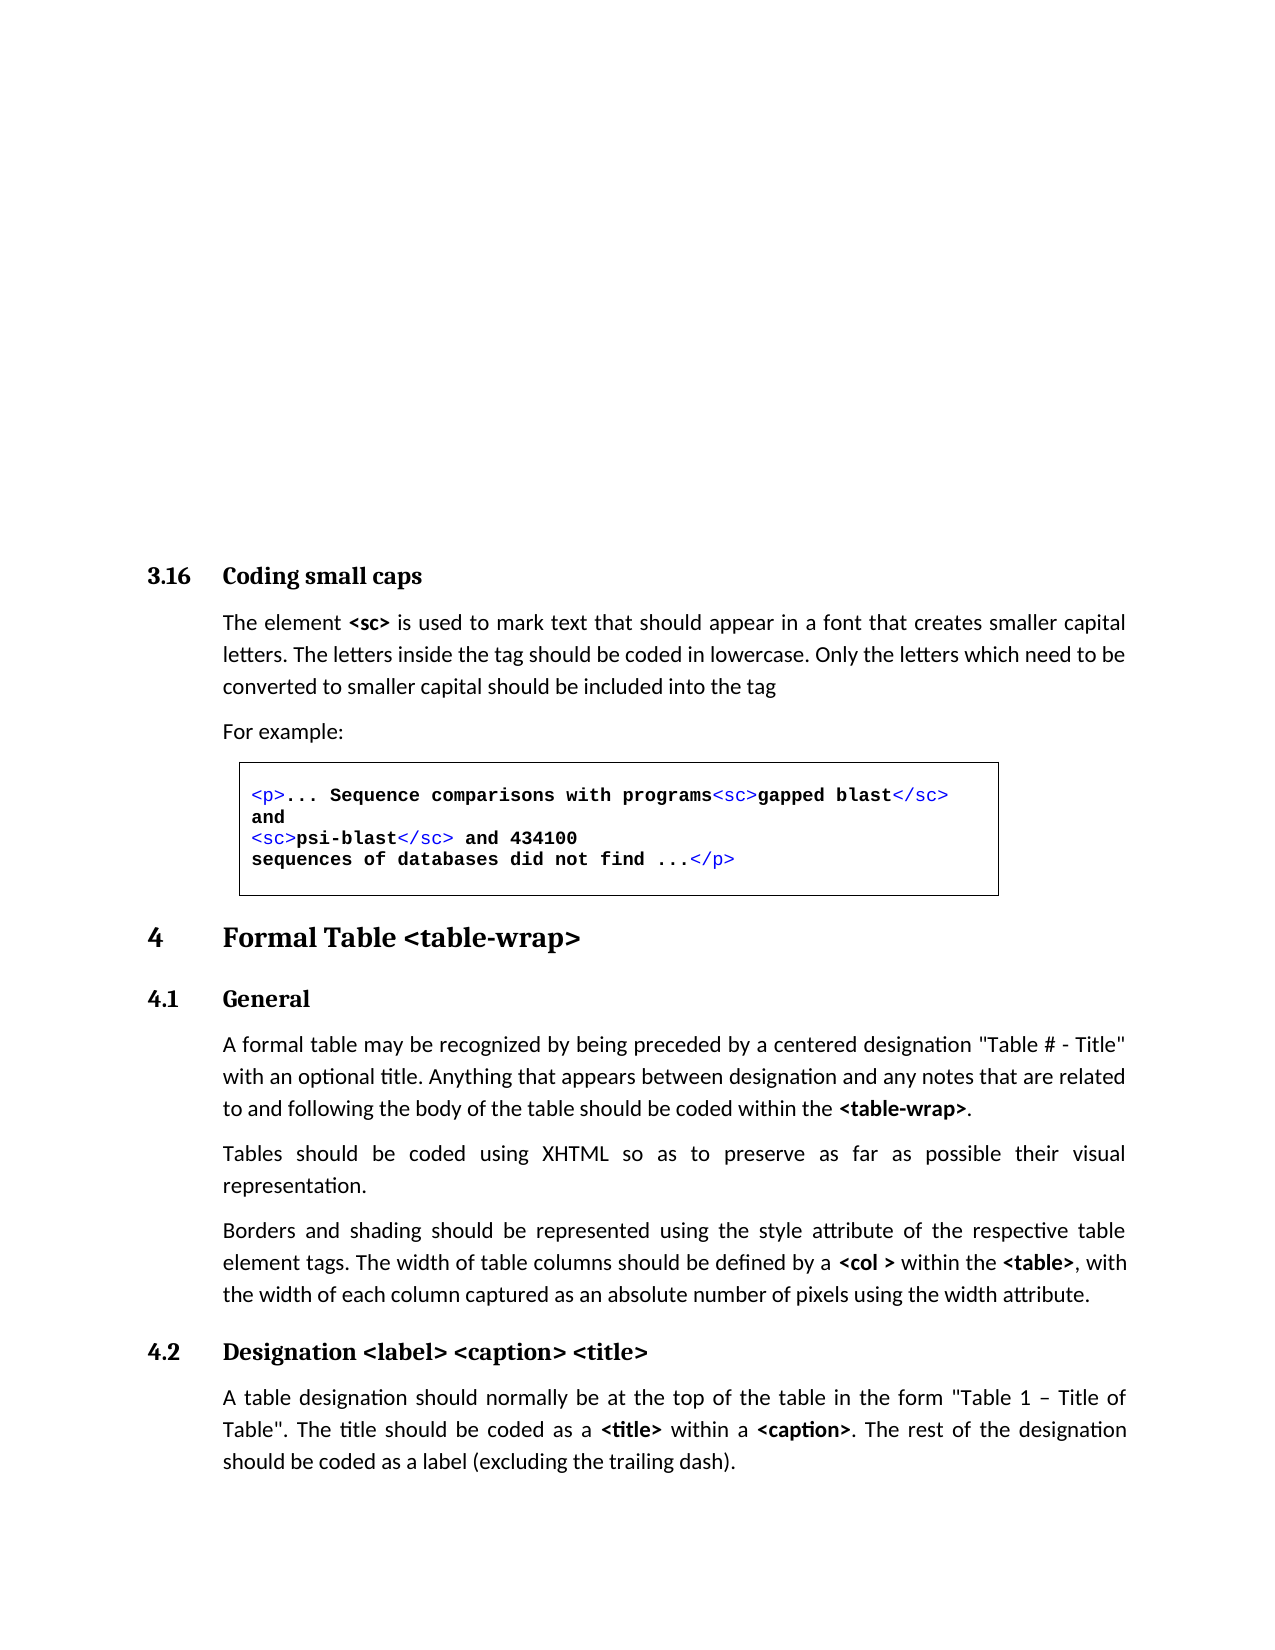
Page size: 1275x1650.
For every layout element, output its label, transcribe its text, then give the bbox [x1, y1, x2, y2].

text A table designation should normally be at the top of the table in the form "Table 1 – Title of Table". The title should be coded as a <title> within a <caption>. The rest of the designation should be coded as a label (excluding the trailing dash). [223, 1383, 1127, 1475]
table_header <p>... Sequence comparisons with programs<sc>gapped blast</sc> and <sc>psi-blast</sc> and 434100 sequences of databases did not find ...</p> [240, 763, 998, 895]
subtitle Coding small caps [148, 562, 1127, 591]
subtitle Designation <label> <caption> <title> [148, 1337, 1127, 1366]
text A formal table may be recognized by being preceded by a centered designation "Table # - Title" with an optional title. Anything that appears between designation and any notes that are related to and following the body of the table should be coded within the <table-wrap>. [223, 1030, 1127, 1122]
text Borders and shading should be represented using the style attribute of the respective table element tags. The width of table columns should be defined by a <col > within the <table>, with the width of each column captured as an absolute number of pixels using the width attribute. [223, 1216, 1127, 1308]
subtitle Formal Table <table-wrap> [148, 921, 1127, 954]
text Tables should be coded using XHTML so as to preserve as far as possible their visual representation. [223, 1139, 1127, 1199]
text The element <sc> is used to mark text that should appear in a font that creates smaller capital letters. The letters inside the tag should be coded in lowercase. Only the letters which need to be converted to smaller capital should be included into the tag [223, 608, 1127, 700]
subtitle General [148, 984, 1127, 1013]
text For example: [223, 717, 1127, 745]
